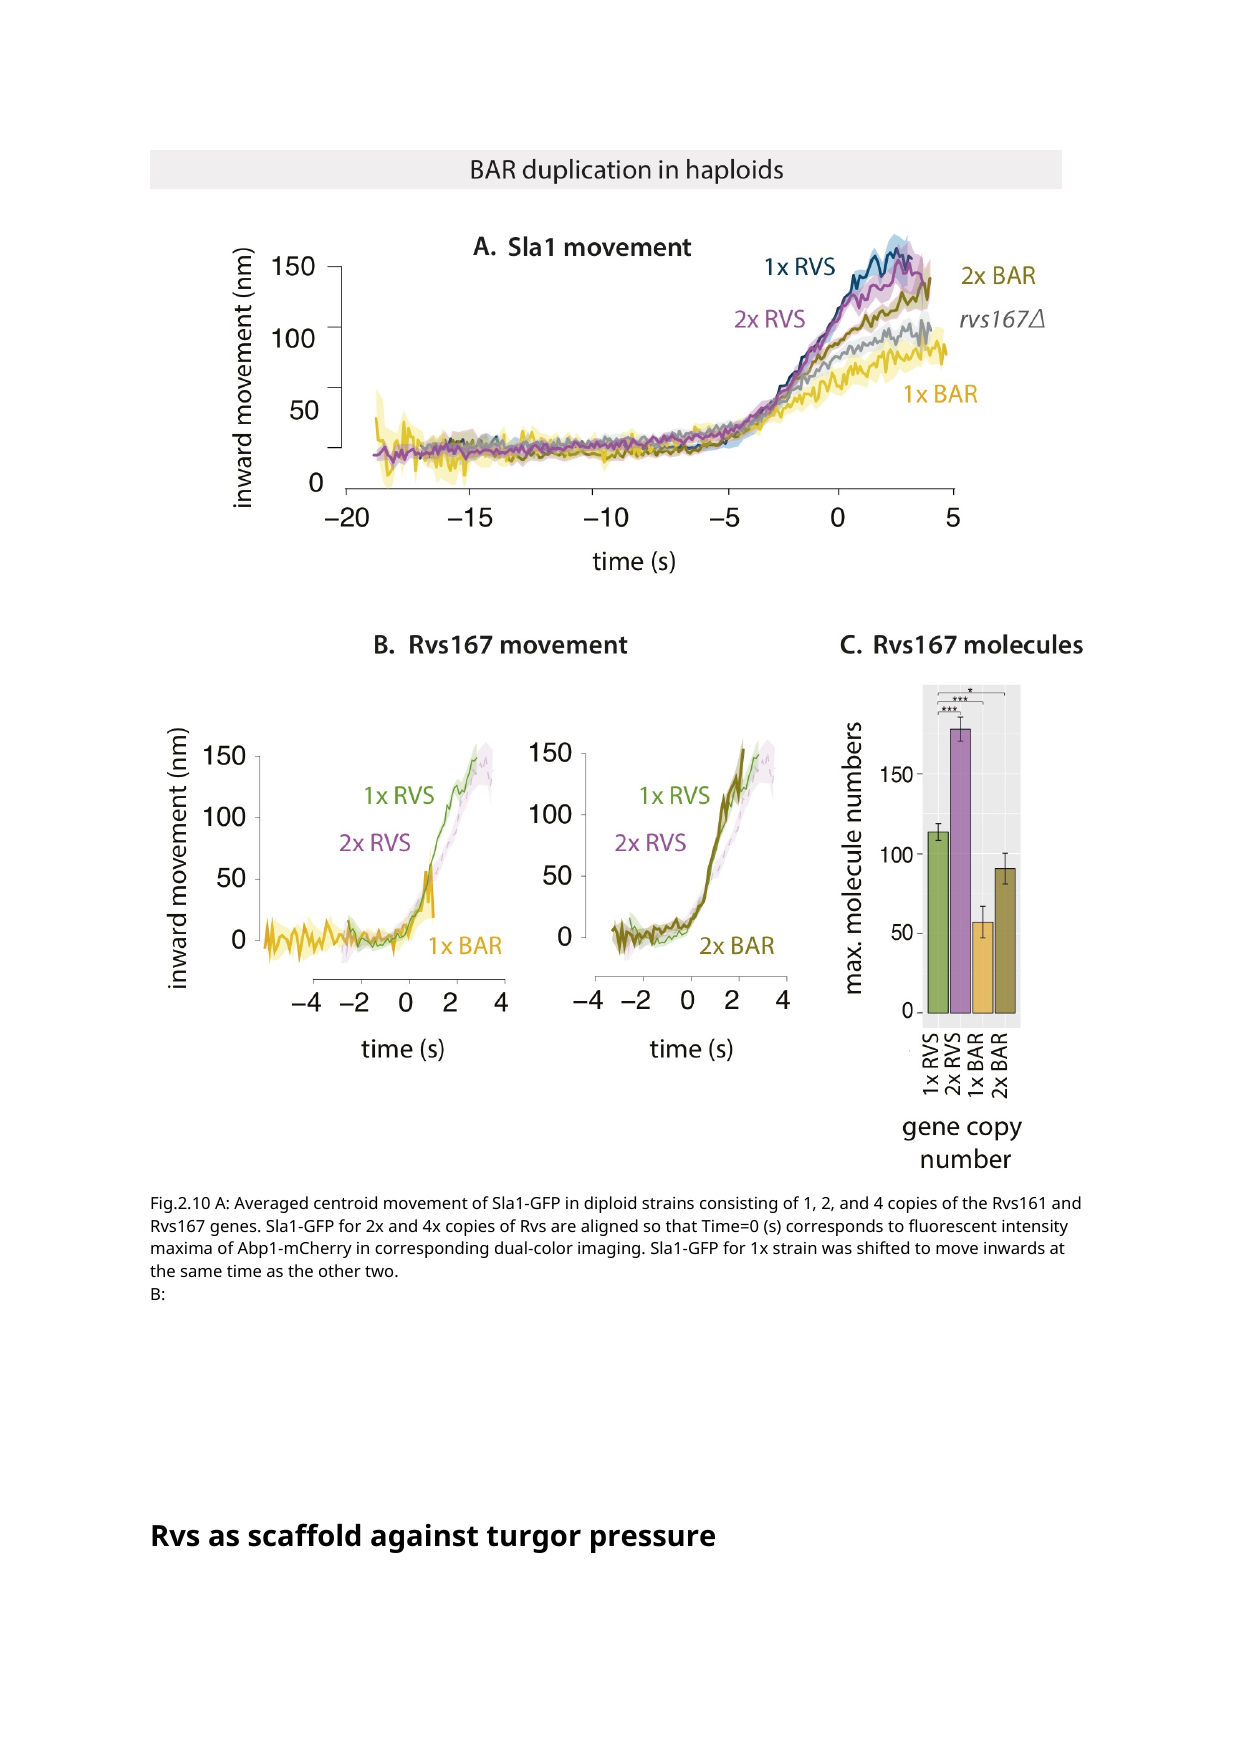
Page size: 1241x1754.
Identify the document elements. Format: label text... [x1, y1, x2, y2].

text B: [150, 1282, 1090, 1305]
picture [150, 150, 1090, 1192]
text Fig.2.10 A: Averaged centroid movement of Sla1-GFP in diploid strains consisting of 1, 2, and 4 copies of the Rvs161 and Rvs167 genes. Sla1-GFP for 2x and 4x copies of Rvs are aligned so that Time=0 (s) corresponds to fluorescent intensity maxima of Abp1-mCherry in corresponding dual-color imaging. Sla1-GFP for 1x strain was shifted to move inwards at the same time as the other two. [150, 1192, 1090, 1282]
text Rvs as scaffold against turgor pressure [150, 1515, 1090, 1555]
